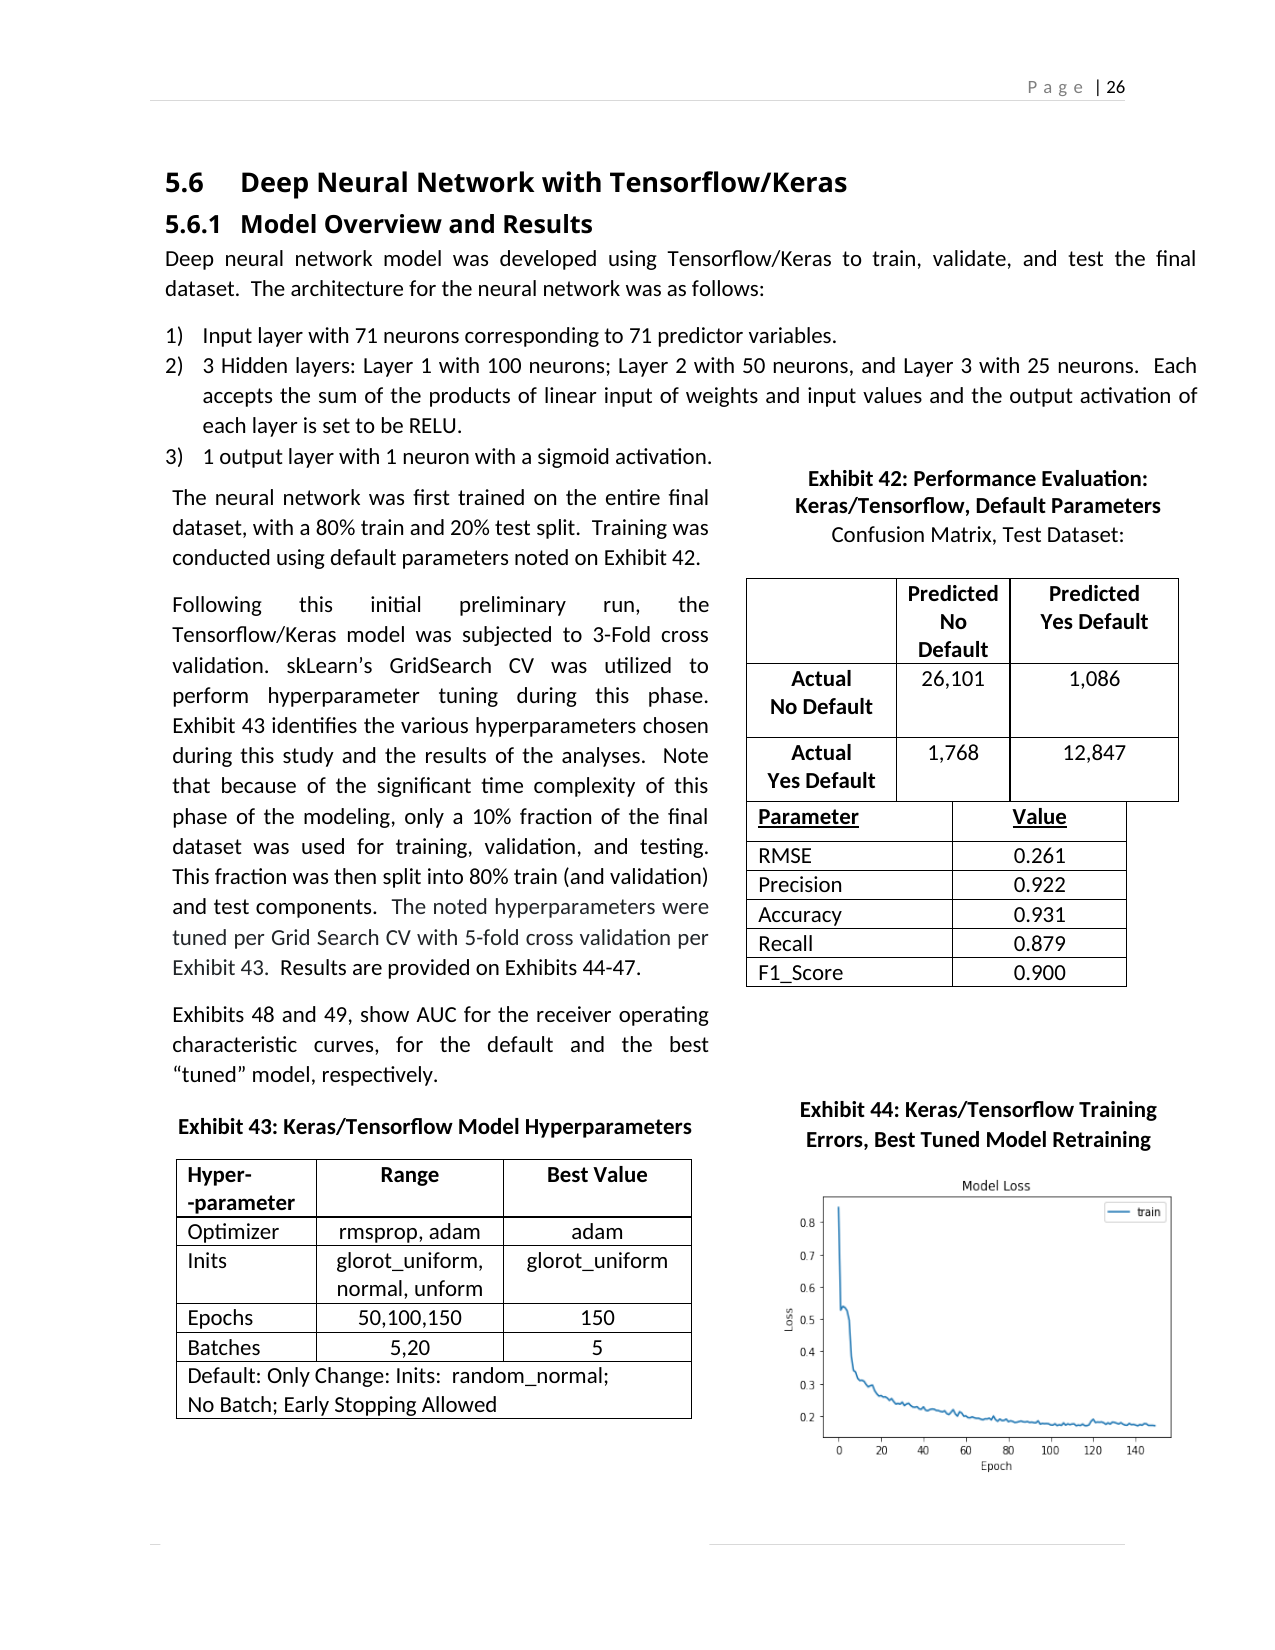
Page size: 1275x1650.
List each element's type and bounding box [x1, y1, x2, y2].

picture [777, 1172, 1178, 1479]
